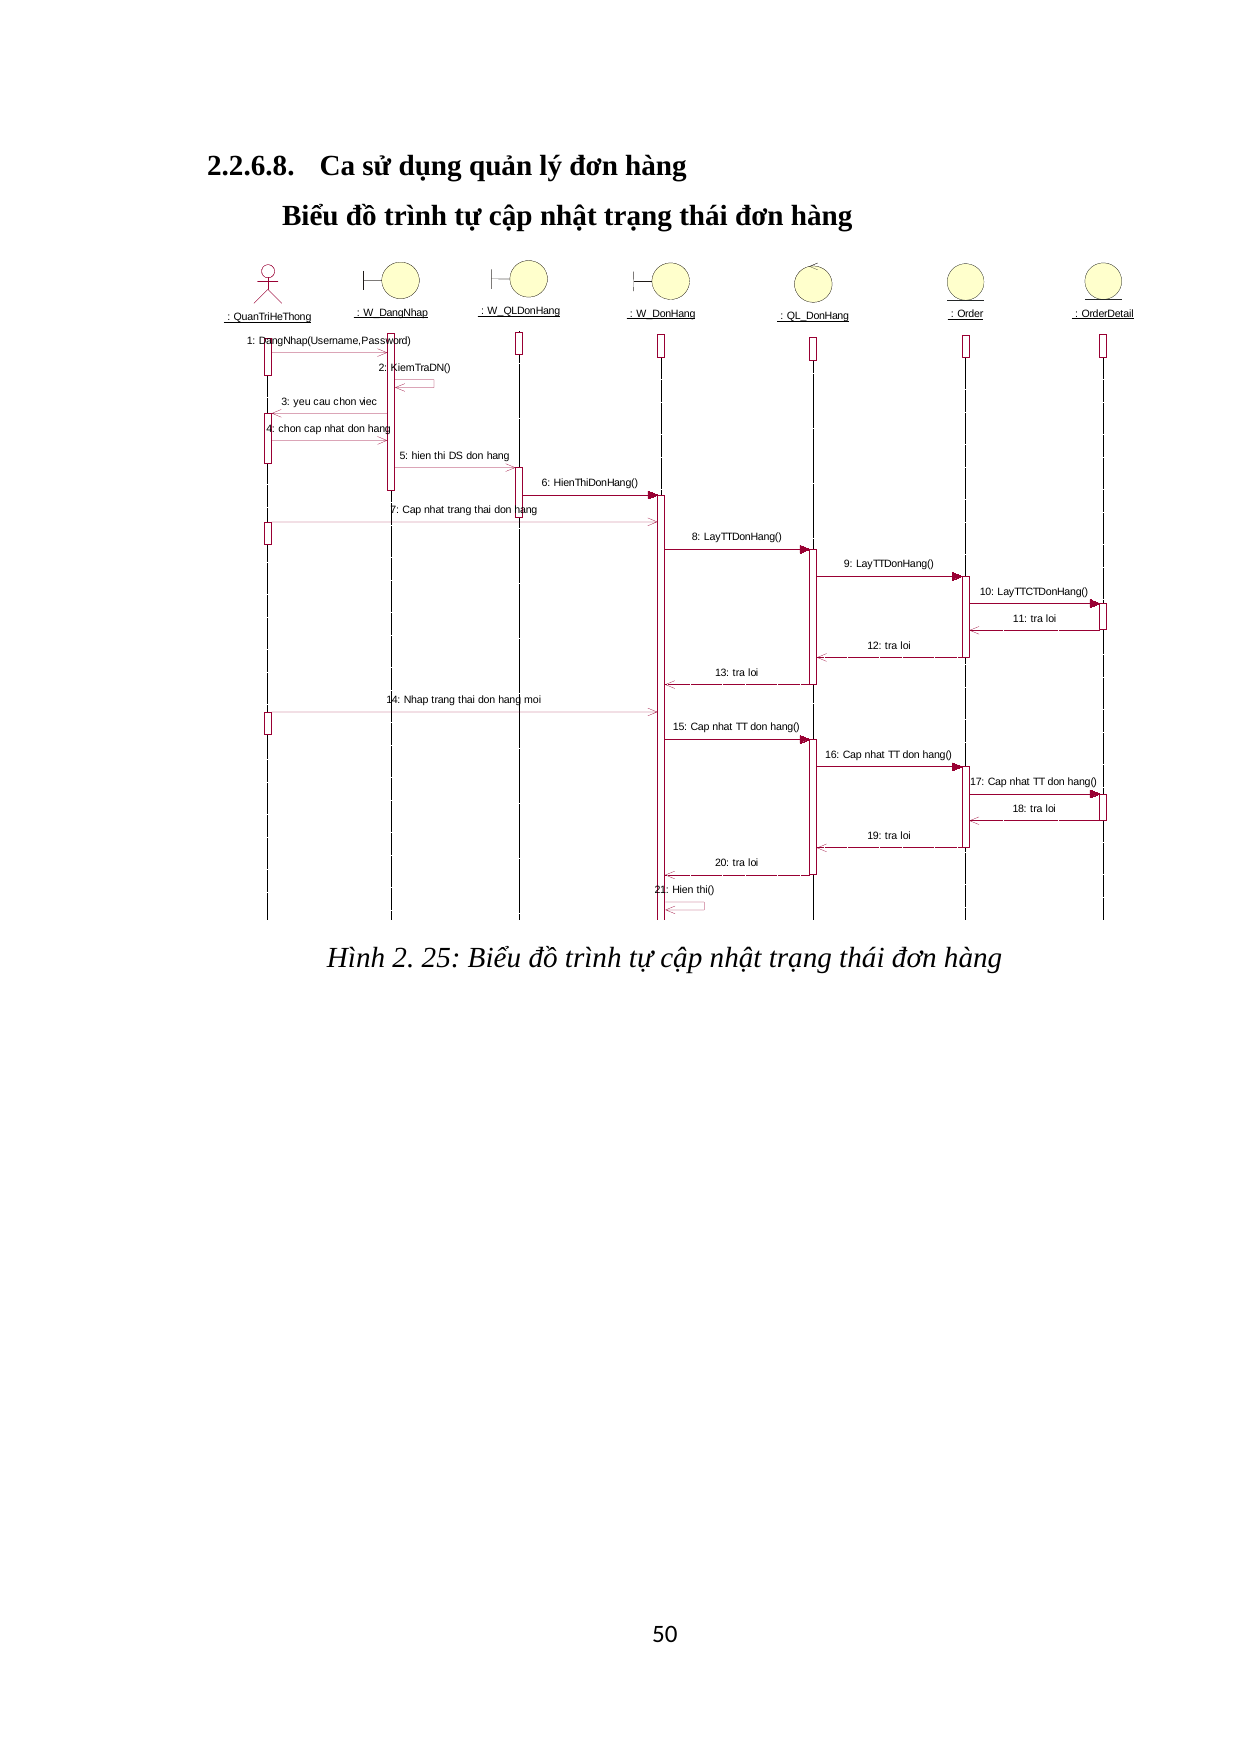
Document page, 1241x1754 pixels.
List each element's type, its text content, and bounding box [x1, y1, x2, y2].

list Ca sử dụng quản lý đơn hàng [207, 148, 1122, 181]
text Hình 2. 25: Biểu đồ trình tự cập nhật trạng thái đơn hàng [207, 941, 1122, 974]
text Biểu đồ trình tự cập nhật trạng thái đơn hàng [282, 198, 1122, 232]
